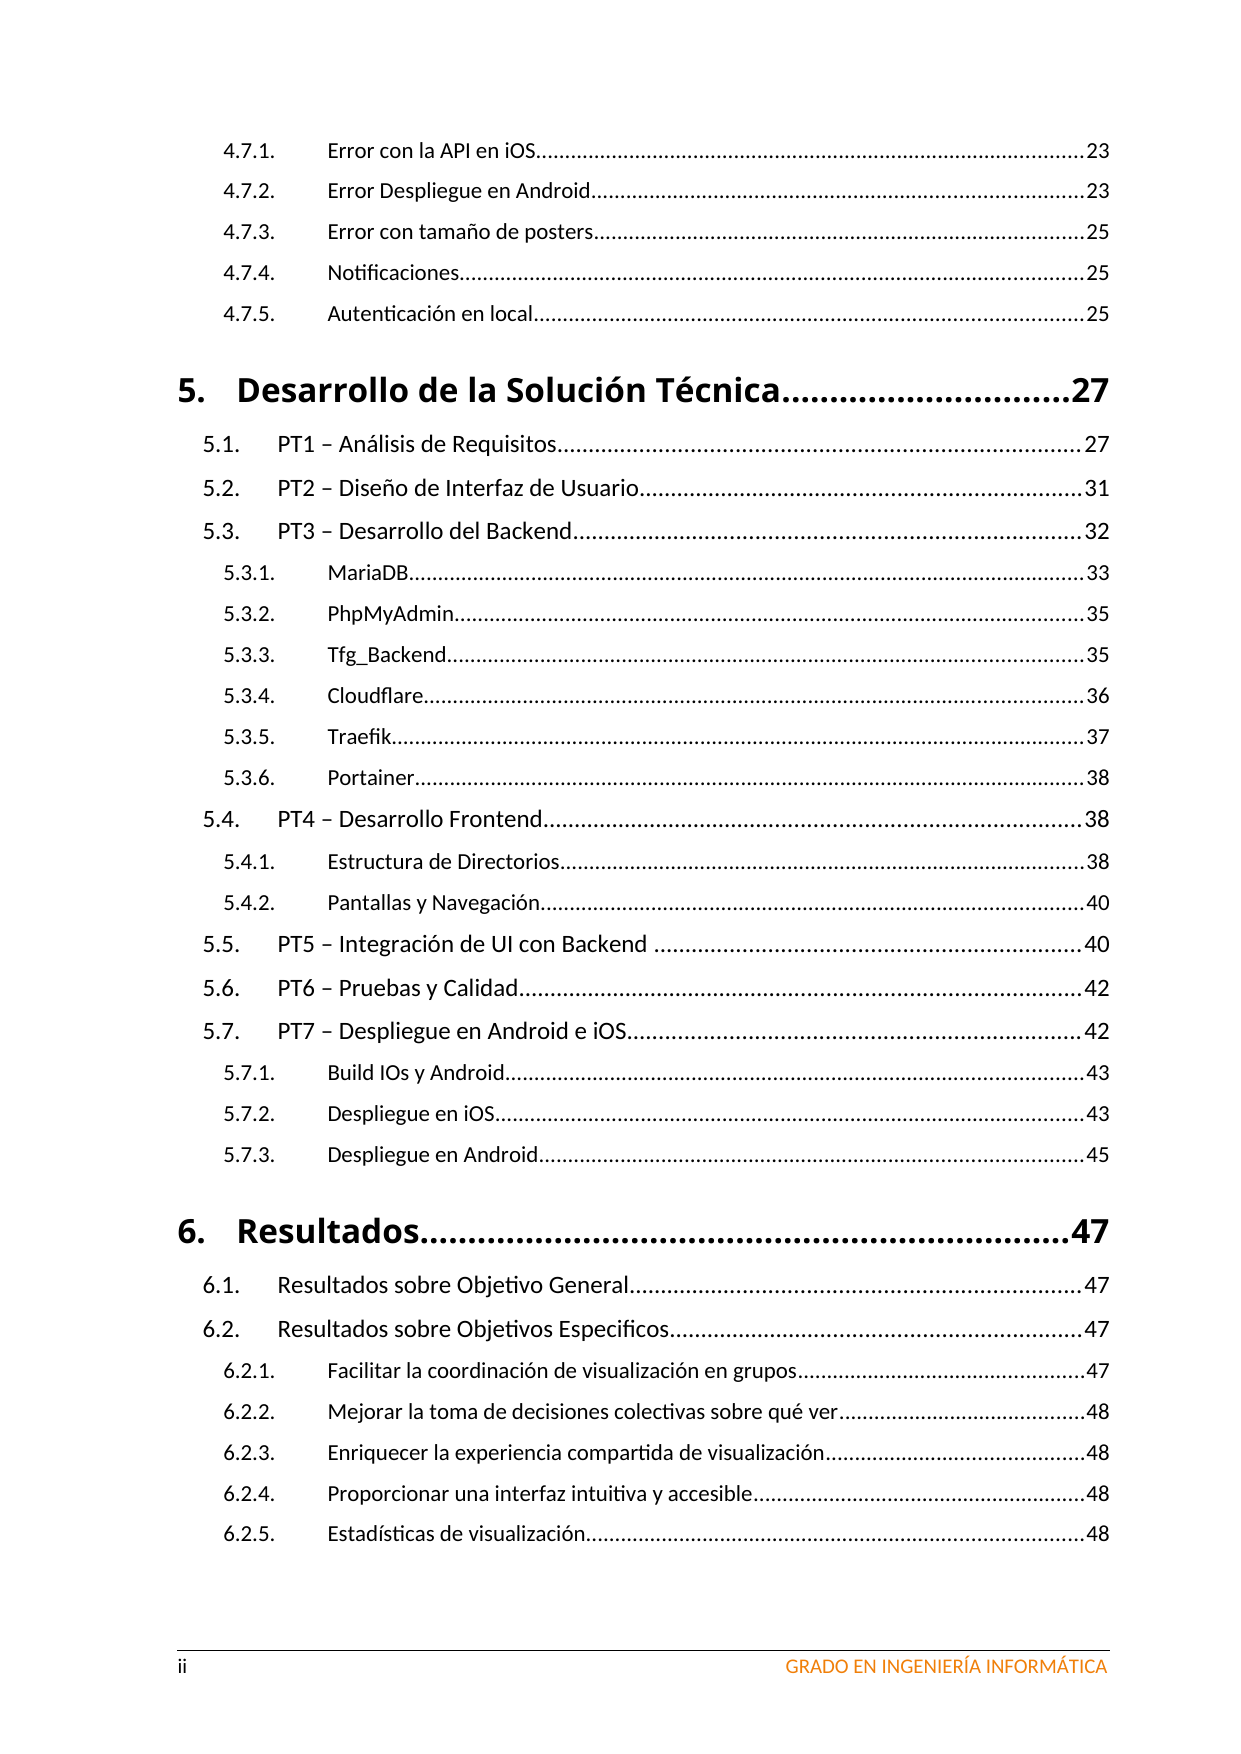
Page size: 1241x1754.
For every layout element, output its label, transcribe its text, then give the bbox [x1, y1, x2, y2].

text 6. Resultados 47 [177, 1208, 1110, 1253]
text 5.3.2. PhpMyAdmin 35 [223, 599, 1110, 627]
text 5.3.3. Tfg_Backend 35 [223, 640, 1110, 668]
text 5.1. PT1 – Análisis de Requisitos 27 [202, 428, 1110, 459]
text 5.3. PT3 – Desarrollo del Backend 32 [202, 515, 1110, 546]
text 5.4. PT4 – Desarrollo Frontend 38 [202, 803, 1110, 834]
text 4.7.2. Error Despliegue en Android 23 [223, 177, 1110, 205]
text 6.2.4. Proporcionar una interfaz intuitiva y accesible 48 [223, 1479, 1110, 1507]
text 6.2.1. Facilitar la coordinación de visualización en grupos 47 [223, 1356, 1110, 1384]
text 5.7.2. Despliegue en iOS 43 [223, 1099, 1110, 1127]
text 4.7.3. Error con tamaño de posters 25 [223, 217, 1110, 246]
text 5.2. PT2 – Diseño de Interfaz de Usuario 31 [202, 472, 1110, 502]
text 4.7.4. Notificaciones 25 [223, 258, 1110, 286]
text 5.3.1. MariaDB 33 [223, 558, 1110, 587]
text 4.7.1. Error con la API en iOS 23 [223, 136, 1110, 164]
text 5.3.4. Cloudflare 36 [223, 681, 1110, 709]
text 5.7. PT7 – Despliegue en Android e iOS 42 [202, 1015, 1110, 1046]
text 4.7.5. Autenticación en local 25 [223, 299, 1110, 327]
text 6.2.2. Mejorar la toma de decisiones colectivas sobre qué ver 48 [223, 1397, 1110, 1425]
text 5.4.2. Pantallas y Navegación 40 [223, 888, 1110, 916]
text 5.6. PT6 – Pruebas y Calidad 42 [202, 972, 1110, 1002]
text 5. Desarrollo de la Solución Técnica 27 [177, 367, 1110, 412]
text 5.5. PT5 – Integración de UI con Backend 40 [202, 928, 1110, 959]
text 6.2. Resultados sobre Objetivos Especificos 47 [202, 1313, 1110, 1343]
text 5.3.5. Traefik 37 [223, 722, 1110, 750]
text 6.1. Resultados sobre Objetivo General 47 [202, 1269, 1110, 1300]
text 5.4.1. Estructura de Directorios 38 [223, 847, 1110, 875]
text 6.2.5. Estadísticas de visualización 48 [223, 1519, 1110, 1548]
text 5.3.6. Portainer 38 [223, 763, 1110, 791]
text 5.7.1. Build IOs y Android 43 [223, 1058, 1110, 1087]
text 5.7.3. Despliegue en Android 45 [223, 1140, 1110, 1168]
text 6.2.3. Enriquecer la experiencia compartida de visualización 48 [223, 1438, 1110, 1466]
